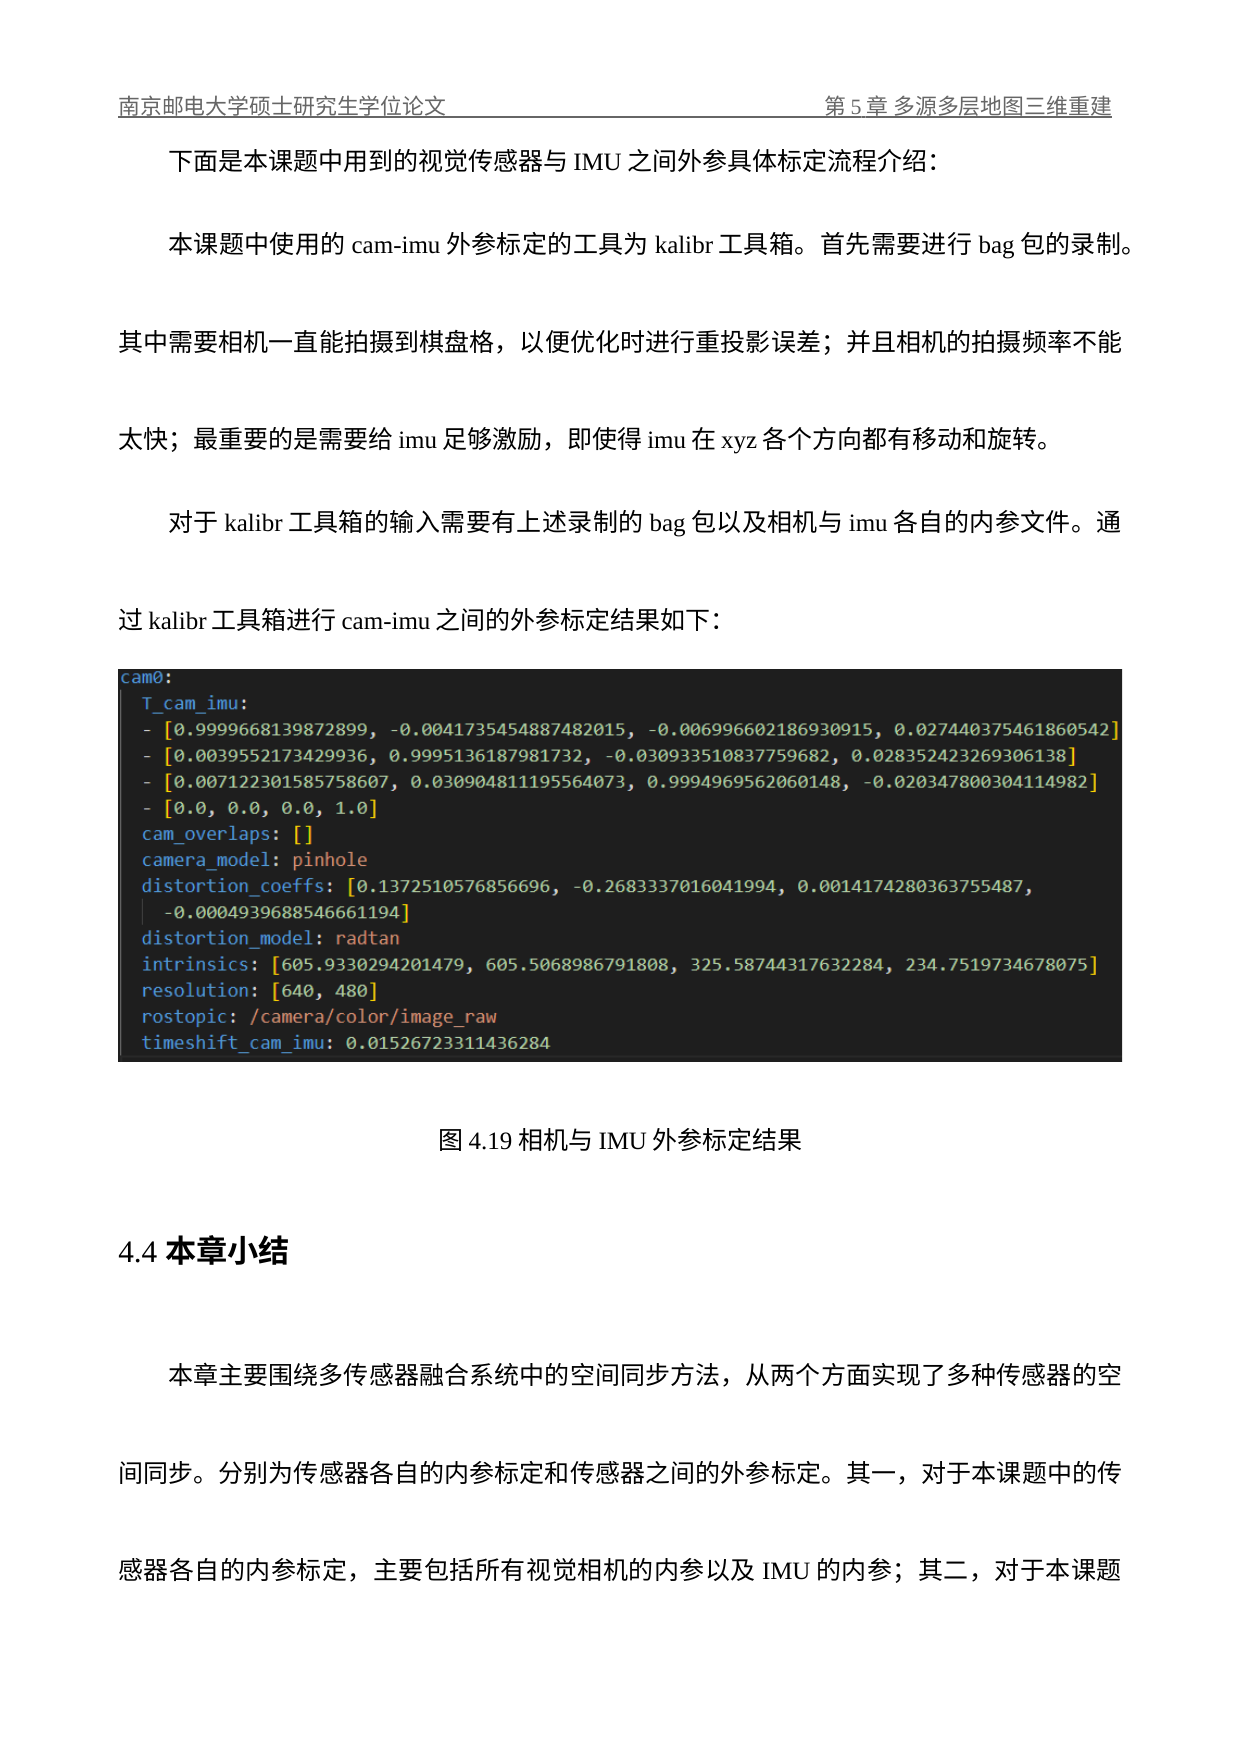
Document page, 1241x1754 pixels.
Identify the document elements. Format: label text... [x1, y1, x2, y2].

list 本章小结 [118, 1216, 1122, 1281]
picture [118, 669, 1123, 1062]
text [118, 1341, 1122, 1601]
text 本课题中使用的cam-imu外参标定的工具为kalibr工具箱。首先需要进行bag包的录制。其中需要相机一直能拍摄到棋盘格，以便优化时进行重投影误差；并且相机的拍摄频率不能太快；最重要的是需要给imu足够激励，即使得imu在xyz各个方向都有移动和旋转。 [118, 210, 1122, 470]
text 图4.19 相机与IMU外参标定结果 [118, 1106, 1122, 1171]
text 下面是本课题中用到的视觉传感器与IMU之间外参具体标定流程介绍： [118, 127, 1122, 192]
text 对于kalibr工具箱的输入需要有上述录制的bag包以及相机与imu各自的内参文件。通过kalibr工具箱进行cam-imu之间的外参标定结果如下： [118, 488, 1122, 651]
